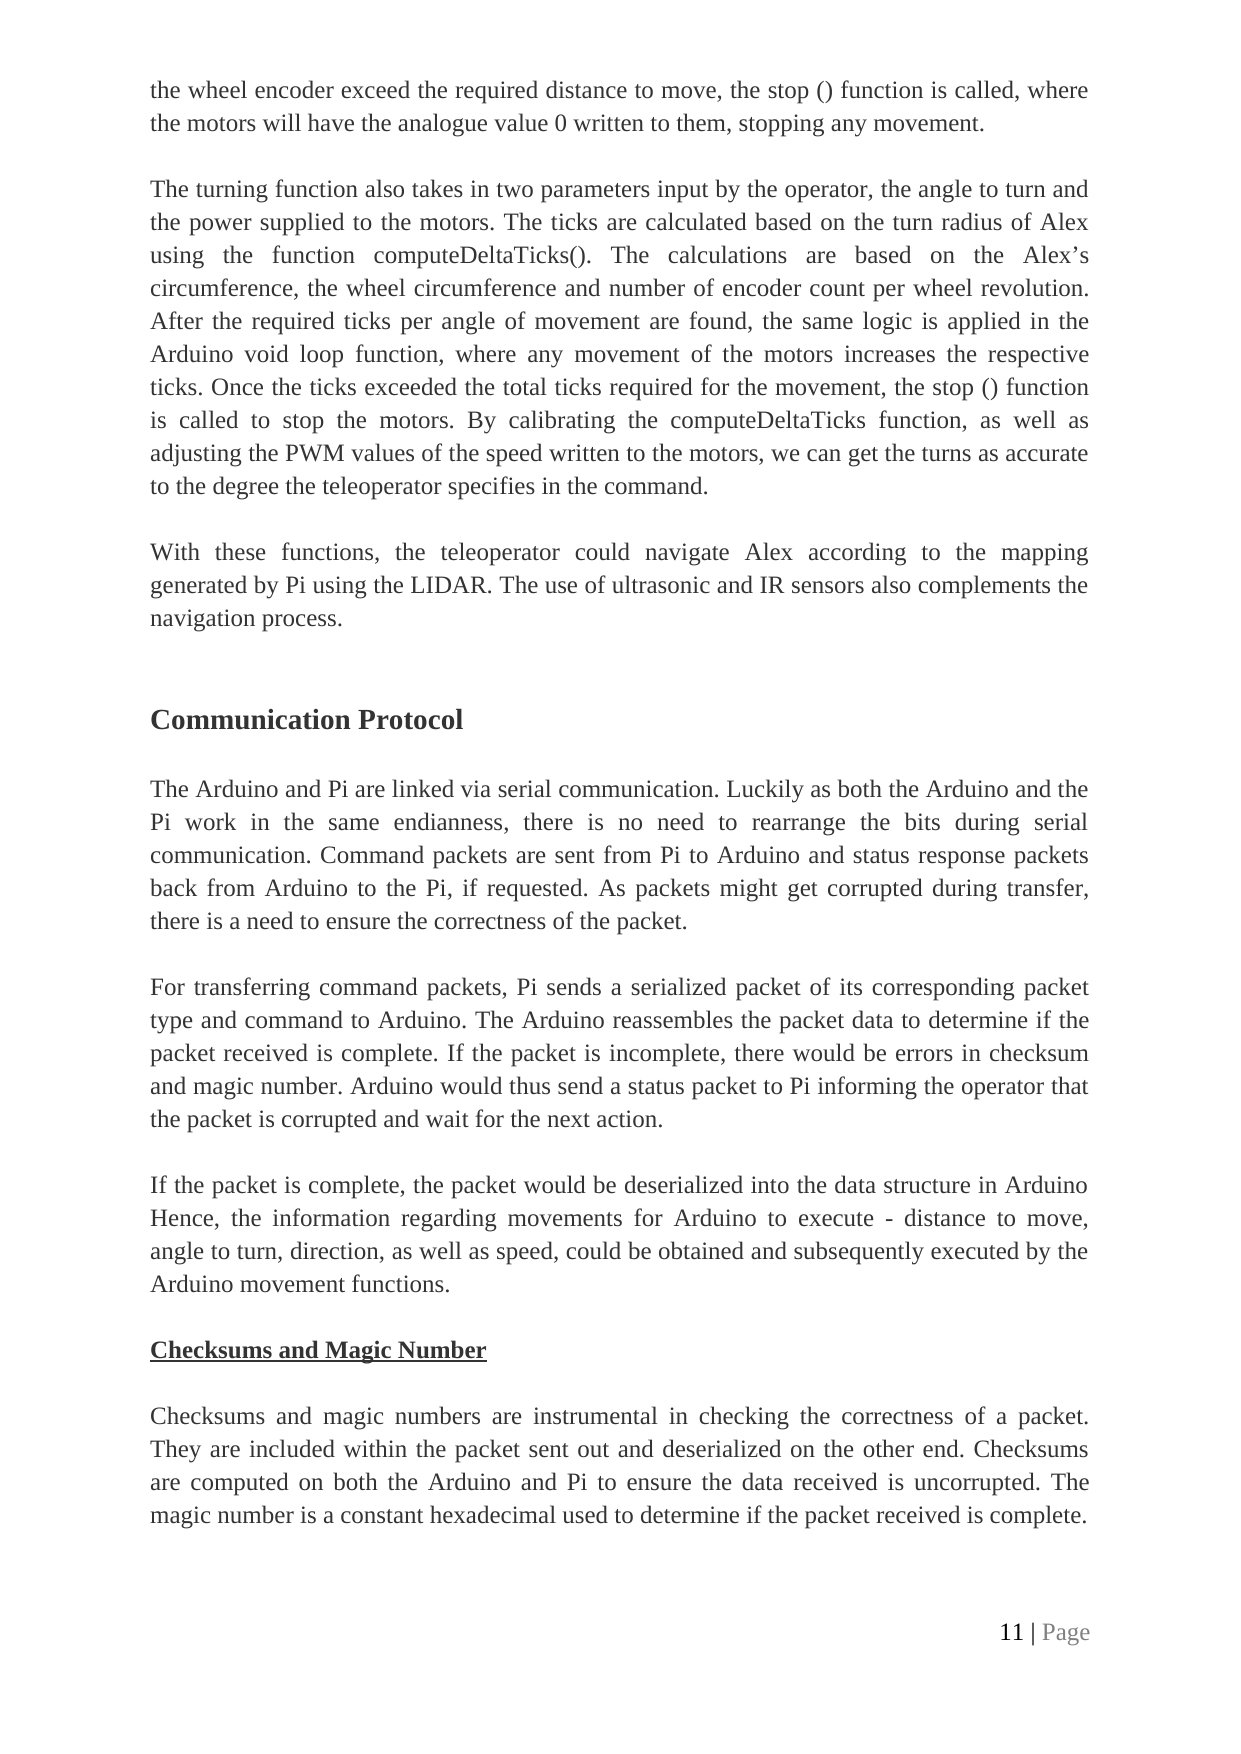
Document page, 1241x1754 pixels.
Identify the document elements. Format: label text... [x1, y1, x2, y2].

text With these functions, the teleoperator could navigate Alex according to the mapping generated by Pi using the LIDAR. The use of ultrasonic and IR sensors also complements the navigation process. [150, 537, 1090, 632]
text Checksums and magic numbers are instrumental in checking the correctness of a packet. They are included within the packet sent out and deserialized on the other end. Checksums are computed on both the Arduino and Pi to ensure the data received is uncorrupted. The magic number is a constant hexadecimal used to determine if the packet received is complete. [150, 1401, 1090, 1529]
text For transferring command packets, Pi sends a serialized packet of its corresponding packet type and command to Arduino. The Arduino reassembles the packet data to determine if the packet received is complete. If the packet is incomplete, there would be errors in checksum and magic number. Arduino would thus send a status packet to Pi informing the operator that the packet is corrupted and wait for the next action. [150, 972, 1090, 1133]
text The turning function also takes in two parameters input by the operator, the angle to turn and the power supplied to the motors. The ticks are calculated based on the turn radius of Alex using the function computeDeltaTicks(). The calculations are based on the Alex’s circumference, the wheel circumference and number of encoder count per wheel revolution. After the required ticks per angle of movement are found, the same logic is applied in the Arduino void loop function, where any movement of the motors increases the respective ticks. Once the ticks exceeded the total ticks required for the movement, the stop () function is called to stop the motors. By calibrating the computeDeltaTicks function, as well as adjusting the PWM values of the speed written to the motors, we can get the turns as accurate to the degree the teleoperator specifies in the command. [150, 174, 1090, 500]
text Checksums and Magic Number [150, 1335, 1090, 1364]
text Communication Protocol [150, 702, 1090, 736]
text If the packet is complete, the packet would be deserialized into the data structure in Arduino Hence, the information regarding movements for Arduino to execute - distance to move, angle to turn, direction, as well as speed, could be obtained and subsequently executed by the Arduino movement functions. [150, 1170, 1090, 1298]
text The Arduino and Pi are linked via serial communication. Luckily as both the Arduino and the Pi work in the same endianness, there is no need to rearrange the bits during serial communication. Command packets are sent from Pi to Arduino and status response packets back from Arduino to the Pi, if requested. As packets might get corrupted during transfer, there is a need to ensure the correctness of the packet. [150, 774, 1090, 935]
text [150, 75, 1090, 137]
